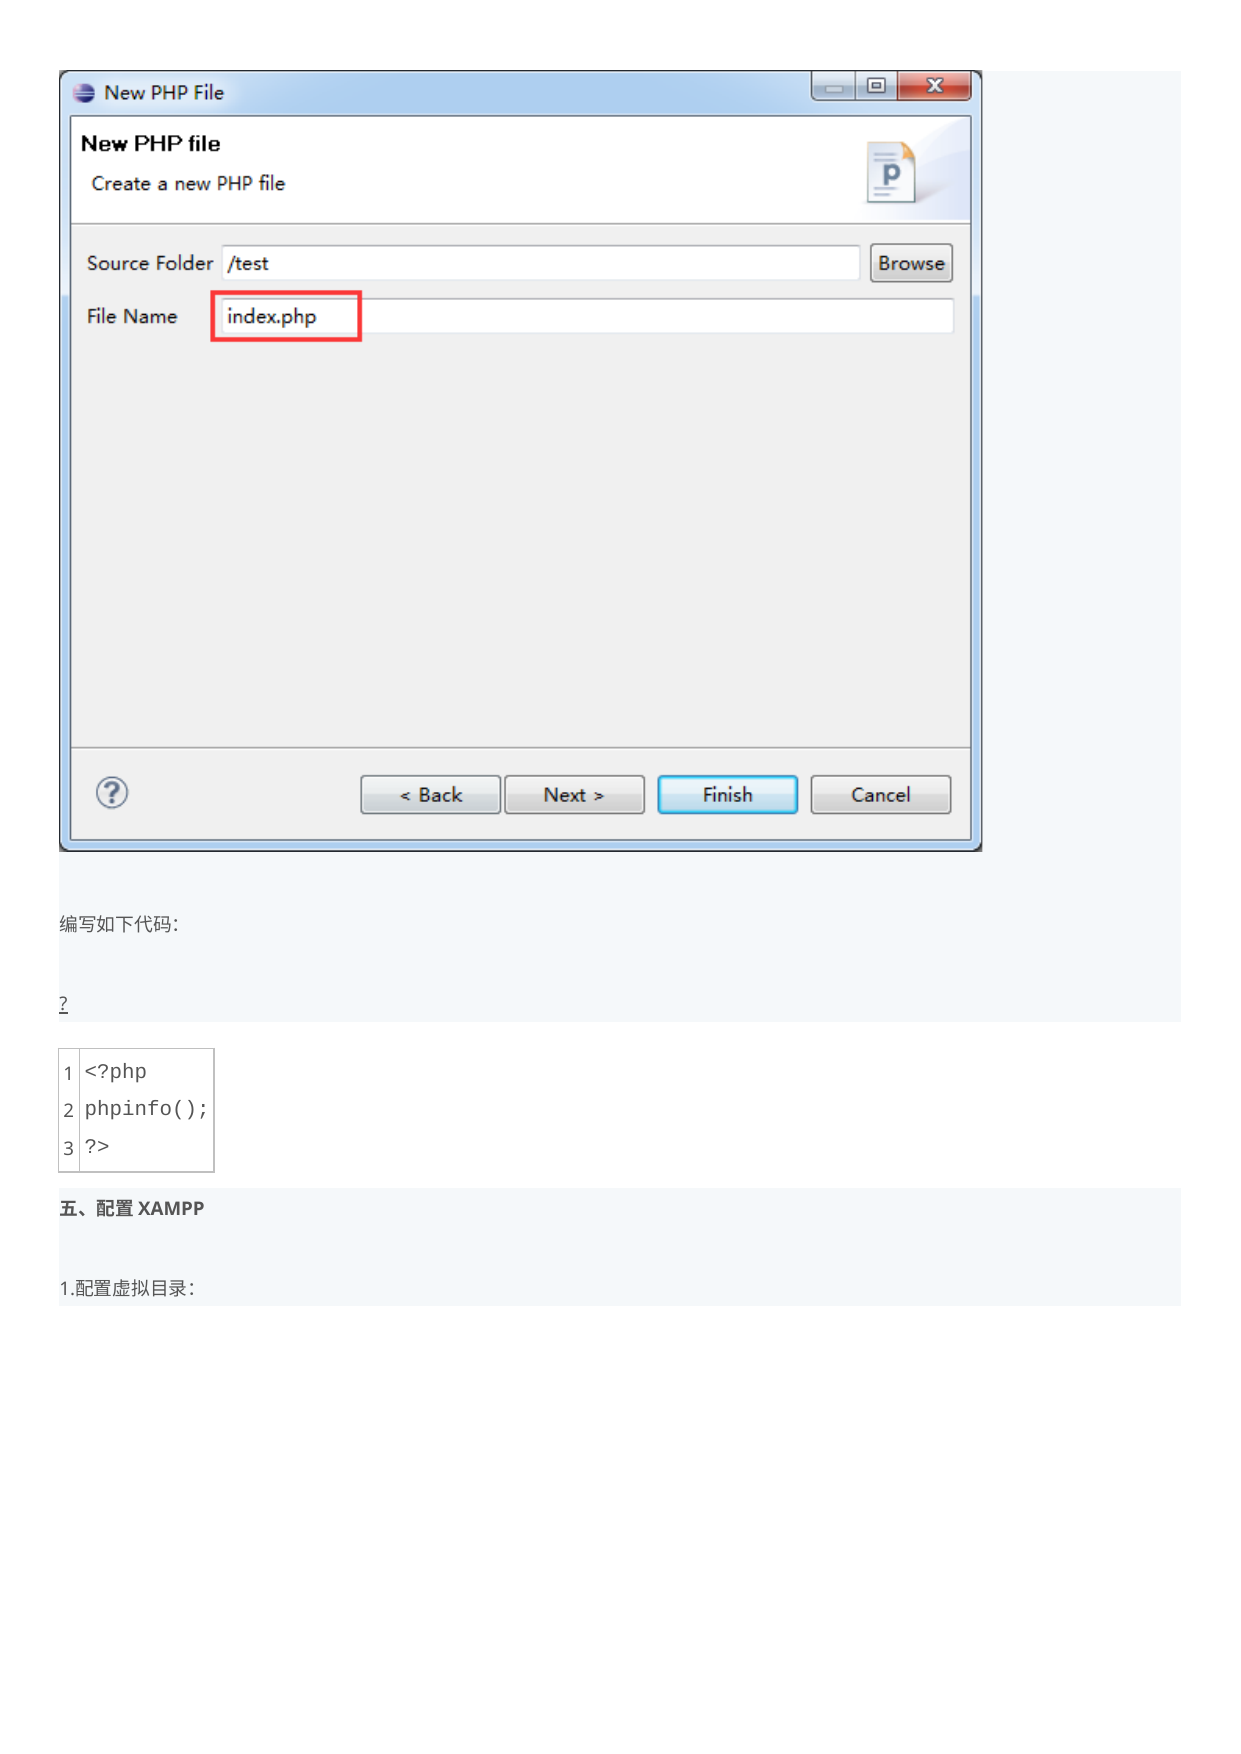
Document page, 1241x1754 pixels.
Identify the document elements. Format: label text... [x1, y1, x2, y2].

text 编写如下代码： [59, 904, 1181, 942]
table_header 1 2 3 [59, 1049, 79, 1171]
table_header <?php phpinfo(); ?> [80, 1049, 213, 1171]
picture [59, 70, 983, 852]
text 五、配置XAMPP [59, 1188, 1181, 1226]
text 1.配置虚拟目录： [59, 1269, 1181, 1306]
text ? [59, 985, 1181, 1022]
